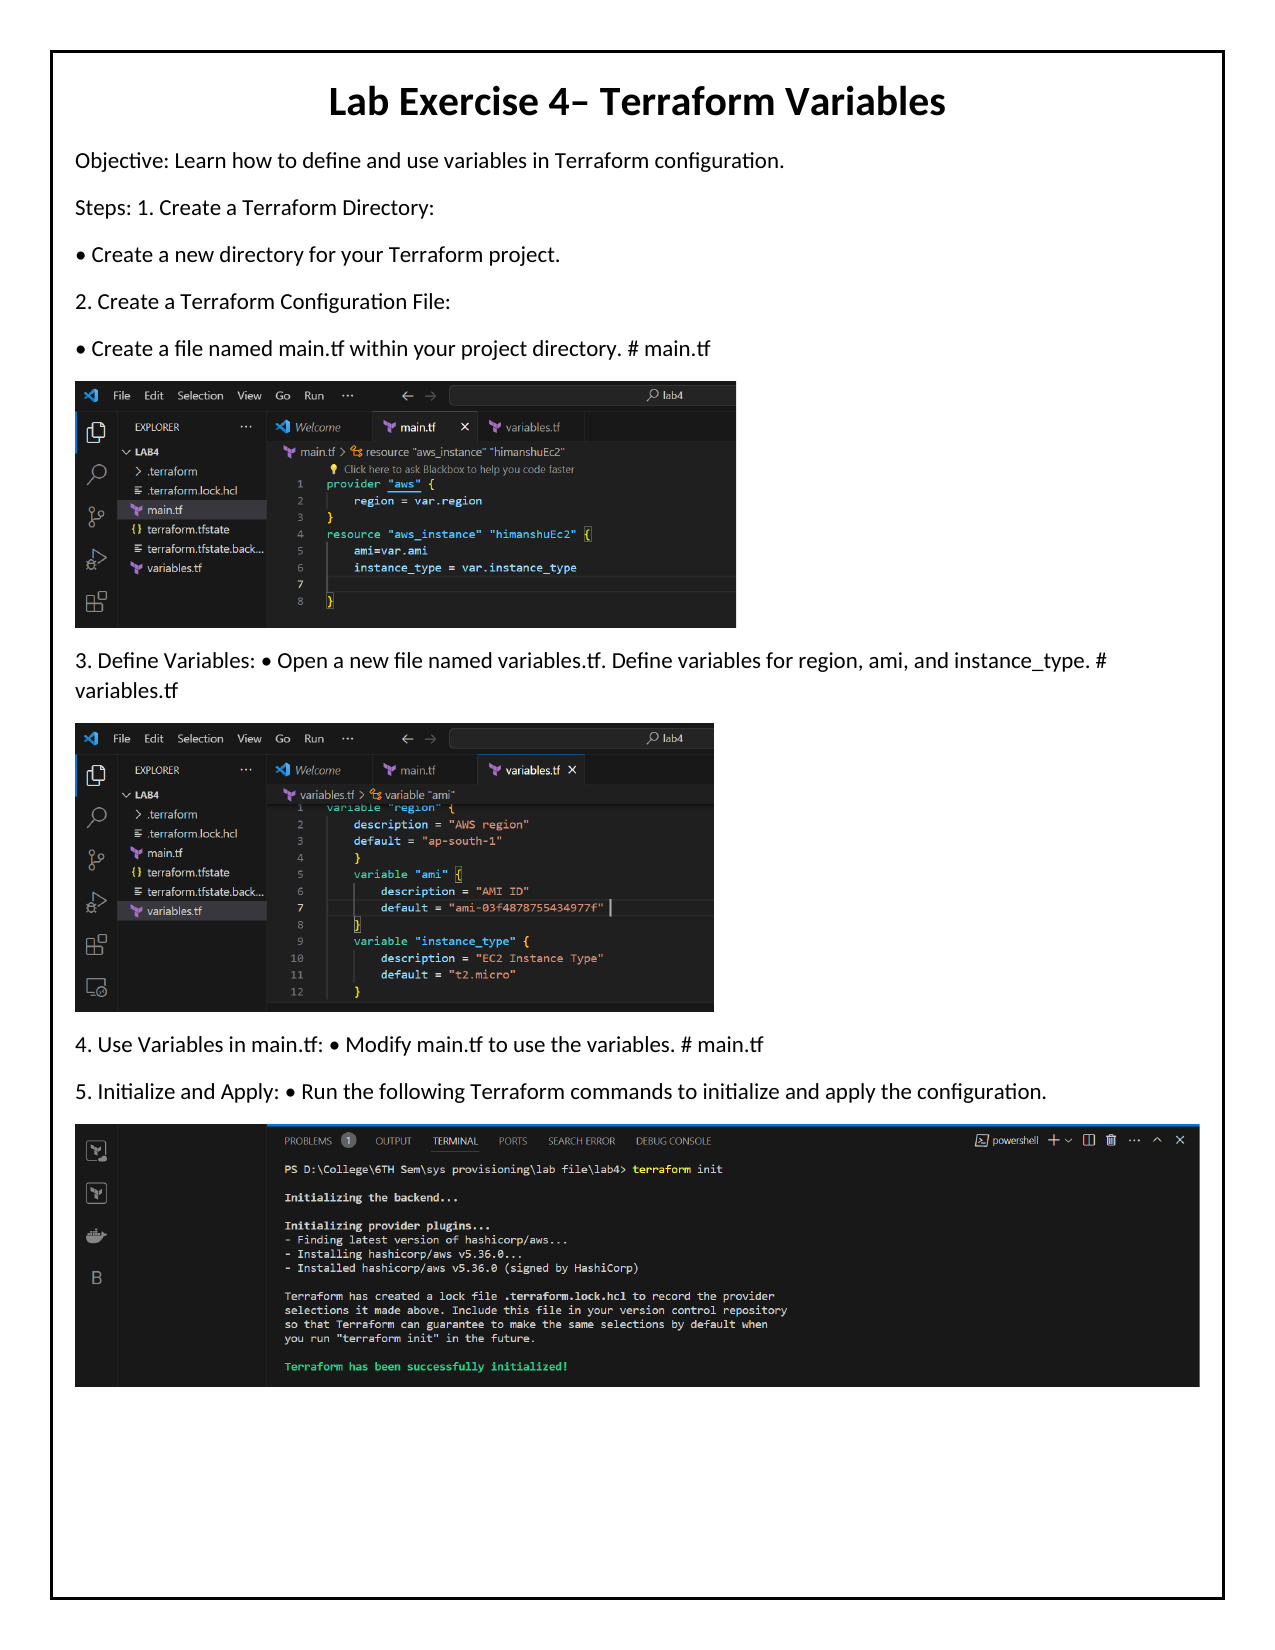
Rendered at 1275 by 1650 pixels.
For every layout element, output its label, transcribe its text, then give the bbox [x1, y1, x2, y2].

text • Create a new directory for your Terraform project. [75, 240, 1200, 268]
text 3. Define Variables: • Open a new file named variables.tf. Define variables for region, ami, and instance_type. # variables.tf [75, 646, 1200, 704]
text 4. Use Variables in main.tf: • Modify main.tf to use the variables. # main.tf [75, 1030, 1200, 1058]
text Lab Exercise 4– Terraform Variables [75, 75, 1200, 126]
text Objective: Learn how to define and use variables in Terraform configuration. [75, 147, 1200, 174]
picture [75, 723, 714, 1012]
text 2. Create a Terraform Configuration File: [75, 287, 1200, 315]
picture [75, 1124, 1200, 1387]
text • Create a file named main.tf within your project directory. # main.tf [75, 334, 1200, 362]
text Steps: 1. Create a Terraform Directory: [75, 193, 1200, 221]
picture [75, 381, 737, 628]
text 5. Initialize and Apply: • Run the following Terraform commands to initialize and apply the configuration. [75, 1077, 1200, 1105]
